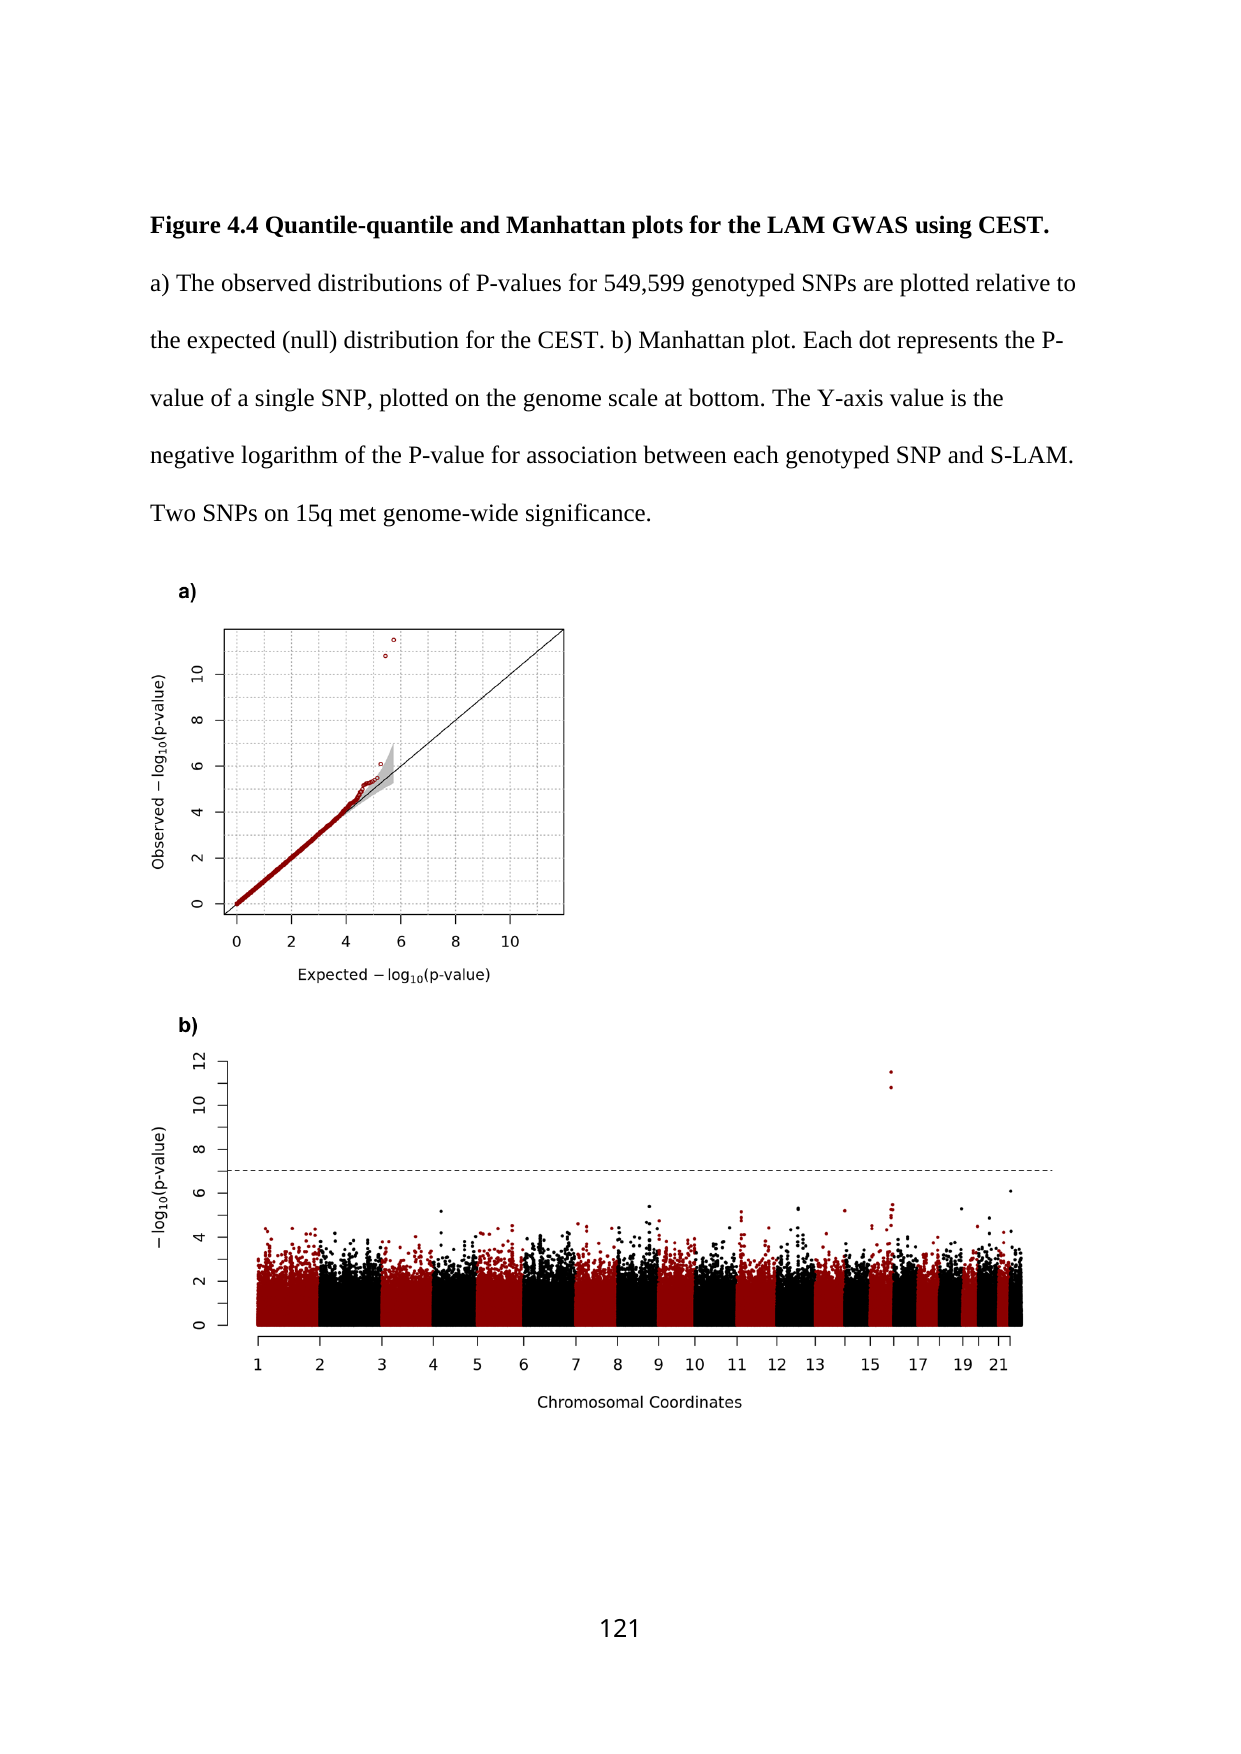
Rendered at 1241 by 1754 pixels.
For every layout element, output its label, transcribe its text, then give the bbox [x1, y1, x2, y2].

subtitle Figure 4.4 Quantile-quantile and Manhattan plots for the LAM GWAS using CEST. [150, 211, 1090, 239]
picture [150, 555, 1091, 1432]
text a) The observed distributions of P-values for 549,599 genotyped SNPs are plotted relative to the expected (null) distribution for the CEST. b) Manhattan plot. Each dot represents the P-value of a single SNP, plotted on the genome scale at bottom. The Y-axis value is the negative logarithm of the P-value for association between each genotyped SNP and S-LAM. Two SNPs on 15q met genome-wide significance. [150, 268, 1090, 527]
